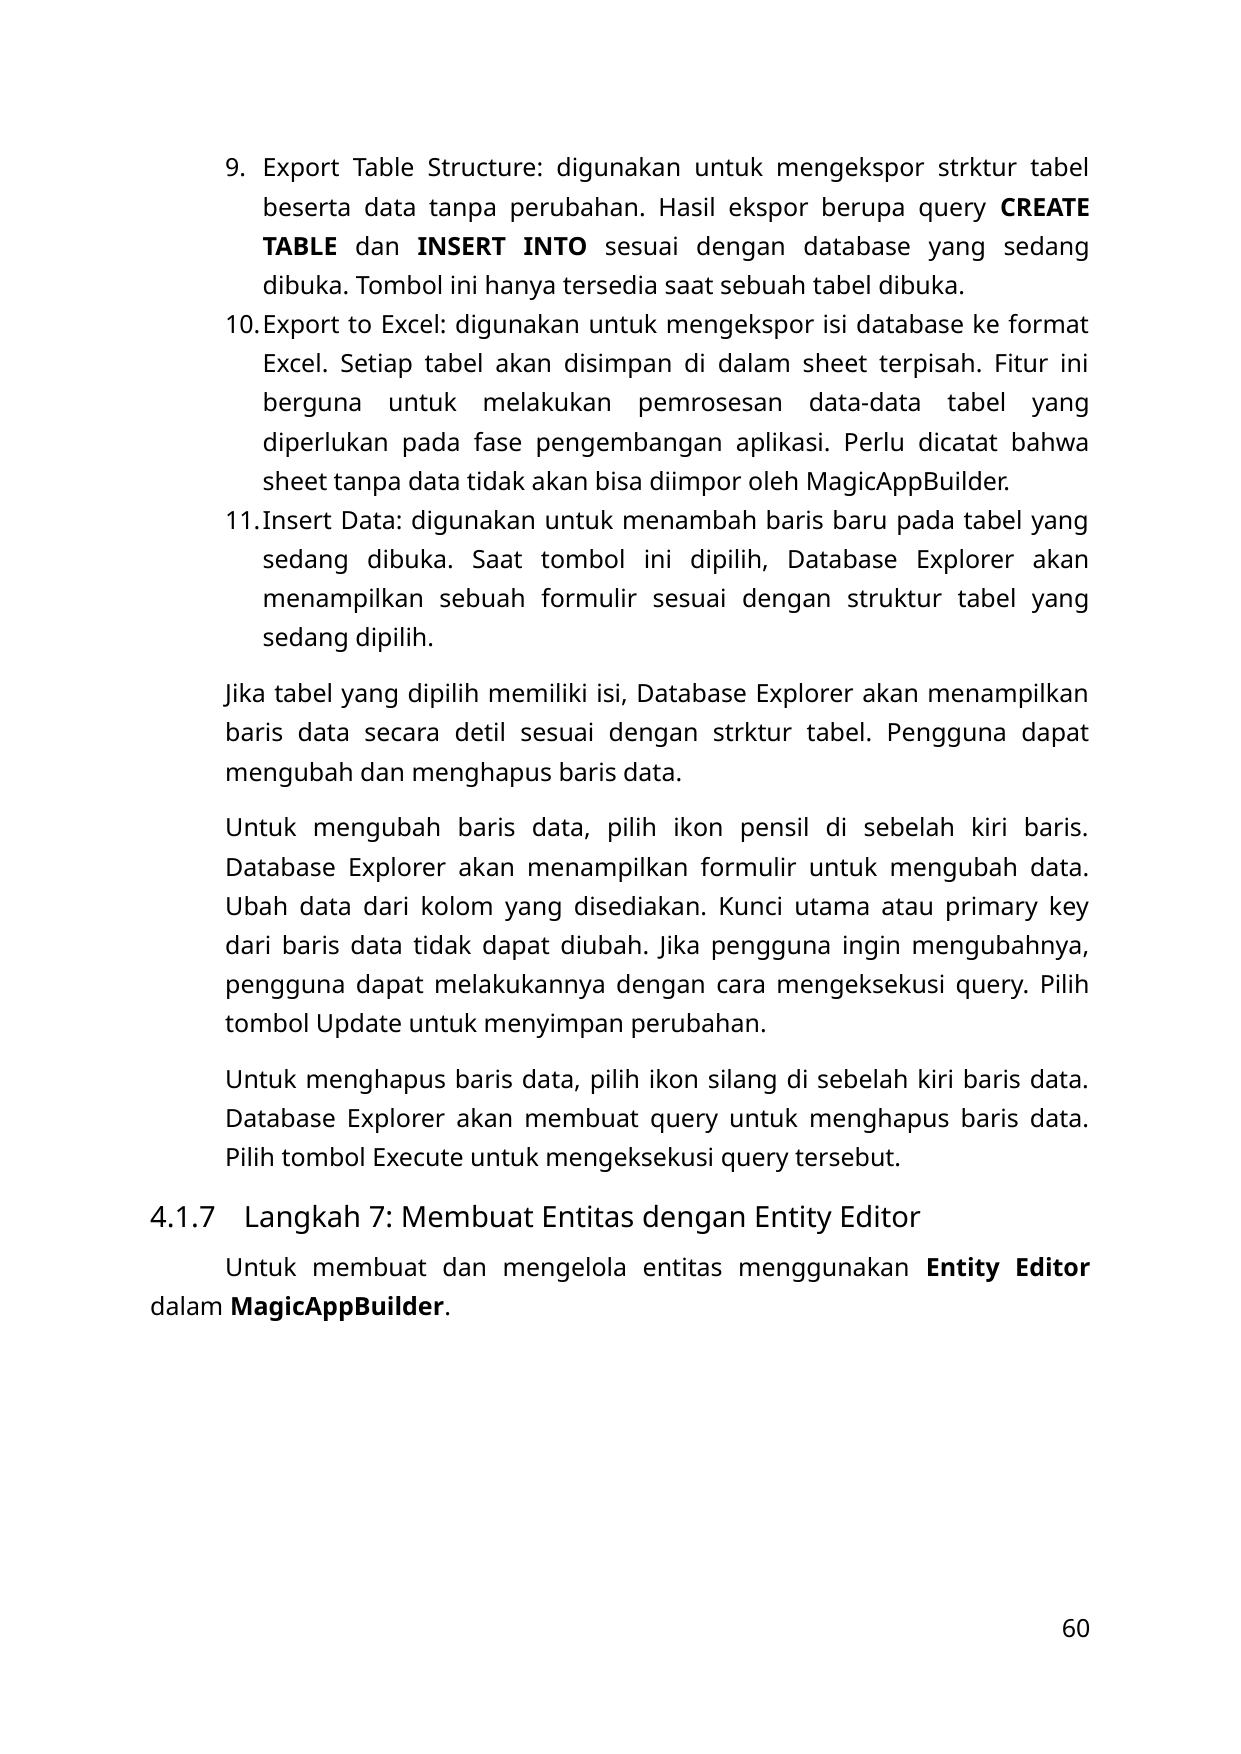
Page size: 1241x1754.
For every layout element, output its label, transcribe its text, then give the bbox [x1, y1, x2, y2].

list Export to Excel: digunakan untuk mengekspor isi database ke format Excel. Setiap tabel akan disimpan di dalam sheet terpisah. Fitur ini berguna untuk melakukan pemrosesan data-data tabel yang diperlukan pada fase pengembangan aplikasi. Perlu dicatat bahwa sheet tanpa data tidak akan bisa diimpor oleh MagicAppBuilder. [225, 307, 1090, 497]
subtitle Langkah 7: Membuat Entitas dengan Entity Editor [150, 1196, 1090, 1236]
list Export Table Structure: digunakan untuk mengekspor strktur tabel beserta data tanpa perubahan. Hasil ekspor berupa query CREATE TABLE dan INSERT INTO sesuai dengan database yang sedang dibuka. Tombol ini hanya tersedia saat sebuah tabel dibuka. [225, 150, 1090, 302]
text Untuk mengubah baris data, pilih ikon pensil di sebelah kiri baris. Database Explorer akan menampilkan formulir untuk mengubah data. Ubah data dari kolom yang disediakan. Kunci utama atau primary key dari baris data tidak dapat diubah. Jika pengguna ingin mengubahnya, pengguna dapat melakukannya dengan cara mengeksekusi query. Pilih tombol Update untuk menyimpan perubahan. [225, 810, 1090, 1040]
list Insert Data: digunakan untuk menambah baris baru pada tabel yang sedang dibuka. Saat tombol ini dipilih, Database Explorer akan menampilkan sebuah formulir sesuai dengan struktur tabel yang sedang dipilih. [225, 502, 1090, 654]
text Untuk menghapus baris data, pilih ikon silang di sebelah kiri baris data. Database Explorer akan membuat query untuk menghapus baris data. Pilih tombol Execute untuk mengeksekusi query tersebut. [225, 1062, 1090, 1174]
text Untuk membuat dan mengelola entitas menggunakan Entity Editor dalam MagicAppBuilder. [150, 1250, 1090, 1323]
text Jika tabel yang dipilih memiliki isi, Database Explorer akan menampilkan baris data secara detil sesuai dengan strktur tabel. Pengguna dapat mengubah dan menghapus baris data. [225, 676, 1090, 788]
